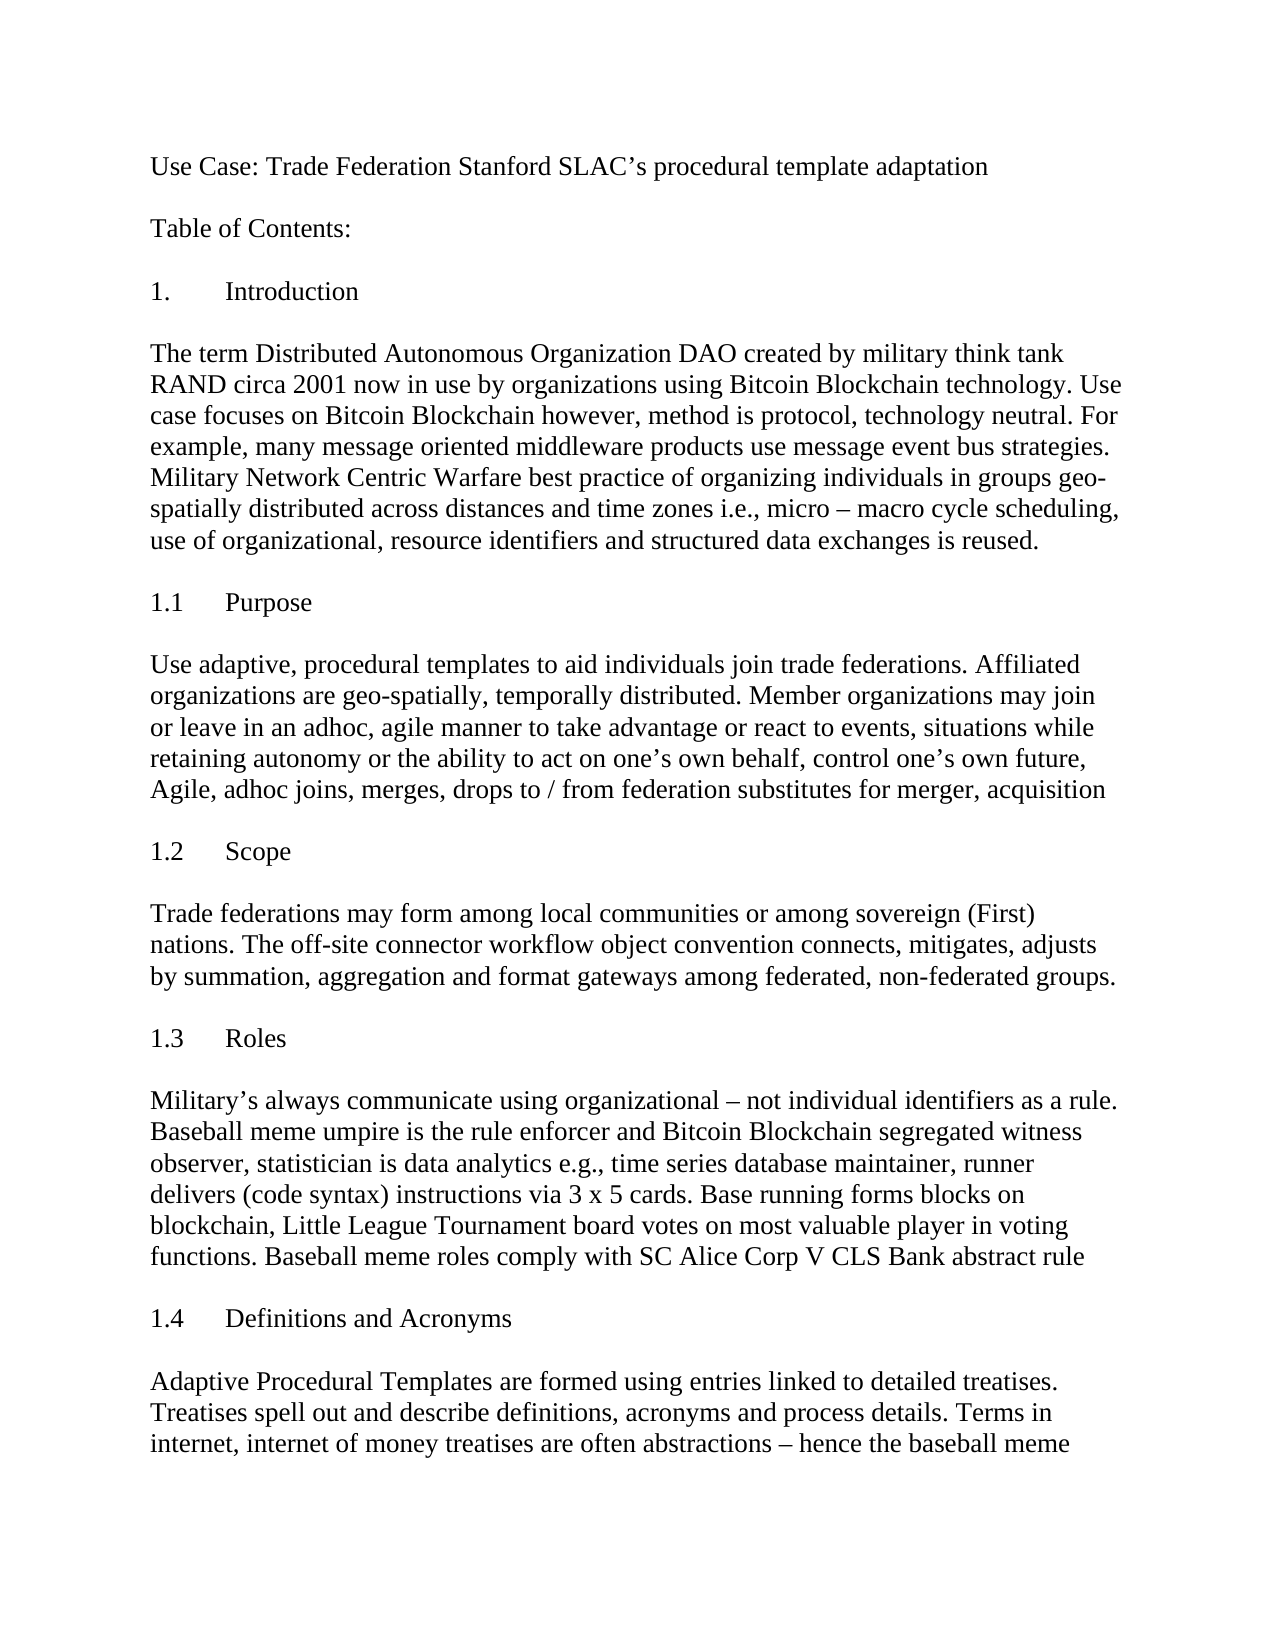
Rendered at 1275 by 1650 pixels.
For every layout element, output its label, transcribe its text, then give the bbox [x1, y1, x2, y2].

text 1. Introduction [150, 274, 1125, 306]
text 1.2 Scope [150, 835, 1125, 866]
text 1.1 Purpose [150, 586, 1125, 617]
text 1.4 Definitions and Acronyms [150, 1302, 1125, 1333]
text Table of Contents: [150, 212, 1125, 243]
text The term Distributed Autonomous Organization DAO created by military think tank RAND circa 2001 now in use by organizations using Bitcoin Blockchain technology. Use case focuses on Bitcoin Blockchain however, method is protocol, technology neutral. For example, many message oriented middleware products use message event bus strategies. Military Network Centric Warfare best practice of organizing individuals in groups geo-spatially distributed across distances and time zones i.e., micro – macro cycle scheduling, use of organizational, resource identifiers and structured data exchanges is reused. [150, 337, 1125, 555]
text Use Case: Trade Federation Stanford SLAC’s procedural template adaptation [150, 150, 1125, 181]
text 1.3 Roles [150, 1022, 1125, 1053]
text Adaptive Procedural Templates are formed using entries linked to detailed treatises. Treatises spell out and describe definitions, acronyms and process details. Terms in internet, internet of money treatises are often abstractions – hence the baseball meme [150, 1365, 1125, 1458]
text Use adaptive, procedural templates to aid individuals join trade federations. Affiliated organizations are geo-spatially, temporally distributed. Member organizations may join or leave in an adhoc, agile manner to take advantage or react to events, situations while retaining autonomy or the ability to act on one’s own behalf, control one’s own future, Agile, adhoc joins, merges, drops to / from federation substitutes for merger, acquisition [150, 648, 1125, 804]
text Trade federations may form among local communities or among sovereign (First) nations. The off-site connector workflow object convention connects, mitigates, adjusts by summation, aggregation and format gateways among federated, non-federated groups. [150, 897, 1125, 991]
text Military’s always communicate using organizational – not individual identifiers as a rule. Baseball meme umpire is the rule enforcer and Bitcoin Blockchain segregated witness observer, statistician is data analytics e.g., time series database maintainer, runner delivers (code syntax) instructions via 3 x 5 cards. Base running forms blocks on blockchain, Little League Tournament board votes on most valuable player in voting functions. Baseball meme roles comply with SC Alice Corp V CLS Bank abstract rule [150, 1084, 1125, 1271]
